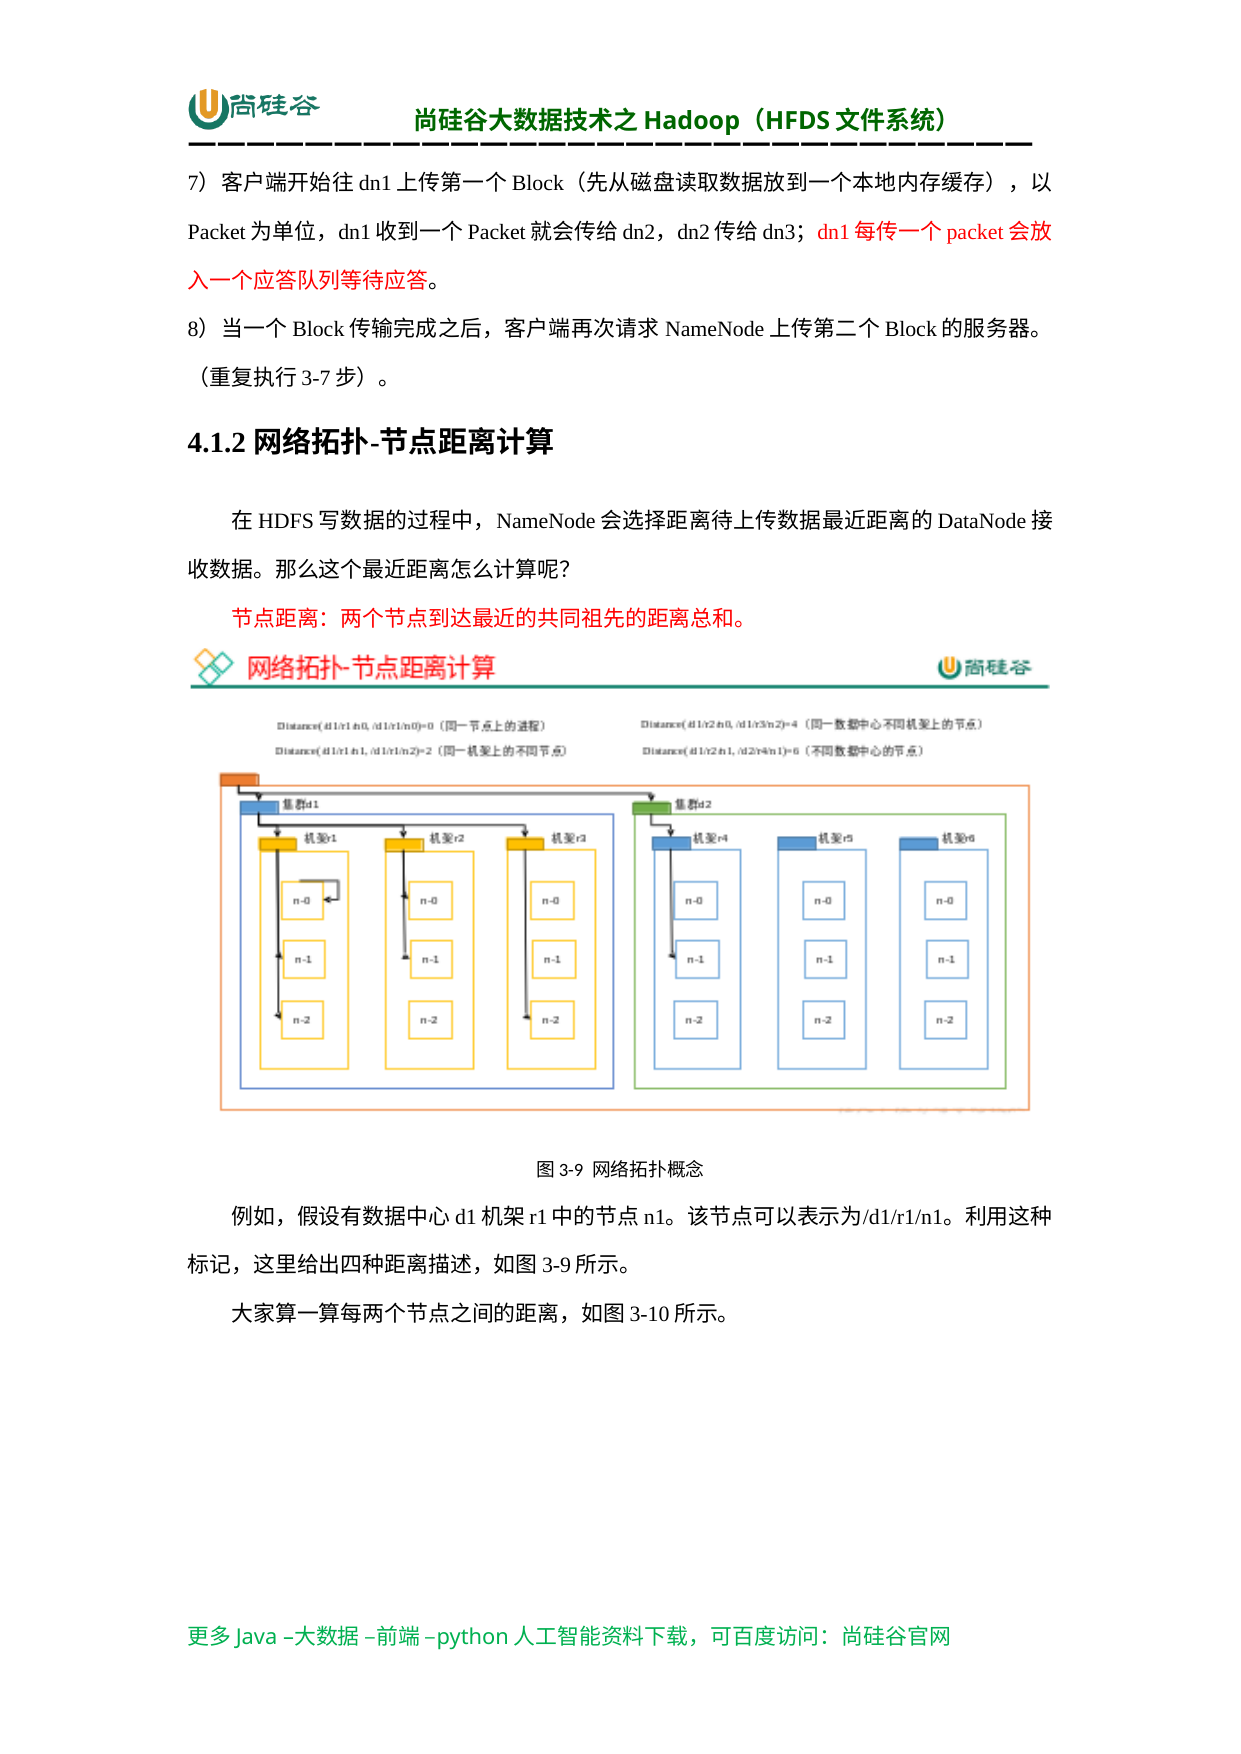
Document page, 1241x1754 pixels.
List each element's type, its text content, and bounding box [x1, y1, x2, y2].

text 8）当一个Block传输完成之后，客户端再次请求NameNode上传第二个Block的服务器。（重复执行3-7步）。 [187, 311, 1053, 392]
text 在HDFS写数据的过程中，NameNode会选择距离待上传数据最近距离的DataNode接收数据。那么这个最近距离怎么计算呢？ [187, 503, 1053, 584]
text 节点距离：两个节点到达最近的共同祖先的距离总和。 [187, 600, 1053, 633]
text 7）客户端开始往dn1上传第一个Block（先从磁盘读取数据放到一个本地内存缓存），以Packet为单位，dn1收到一个Packet就会传给dn2，dn2传给dn3；dn1每传一个packet会放入一个应答队列等待应答。 [187, 165, 1053, 295]
picture [187, 88, 320, 130]
text 例如，假设有数据中心d1机架r1中的节点n1。该节点可以表示为/d1/r1/n1。利用这种标记，这里给出四种距离描述，如图3-9所示。 [187, 1198, 1053, 1279]
text 图3-9 网络拓扑概念 [187, 648, 1053, 1185]
subtitle 4.1.2 网络拓扑-节点距离计算 [187, 408, 1053, 473]
text 大家算一算每两个节点之间的距离，如图3-10所示。 [187, 1295, 1053, 1328]
